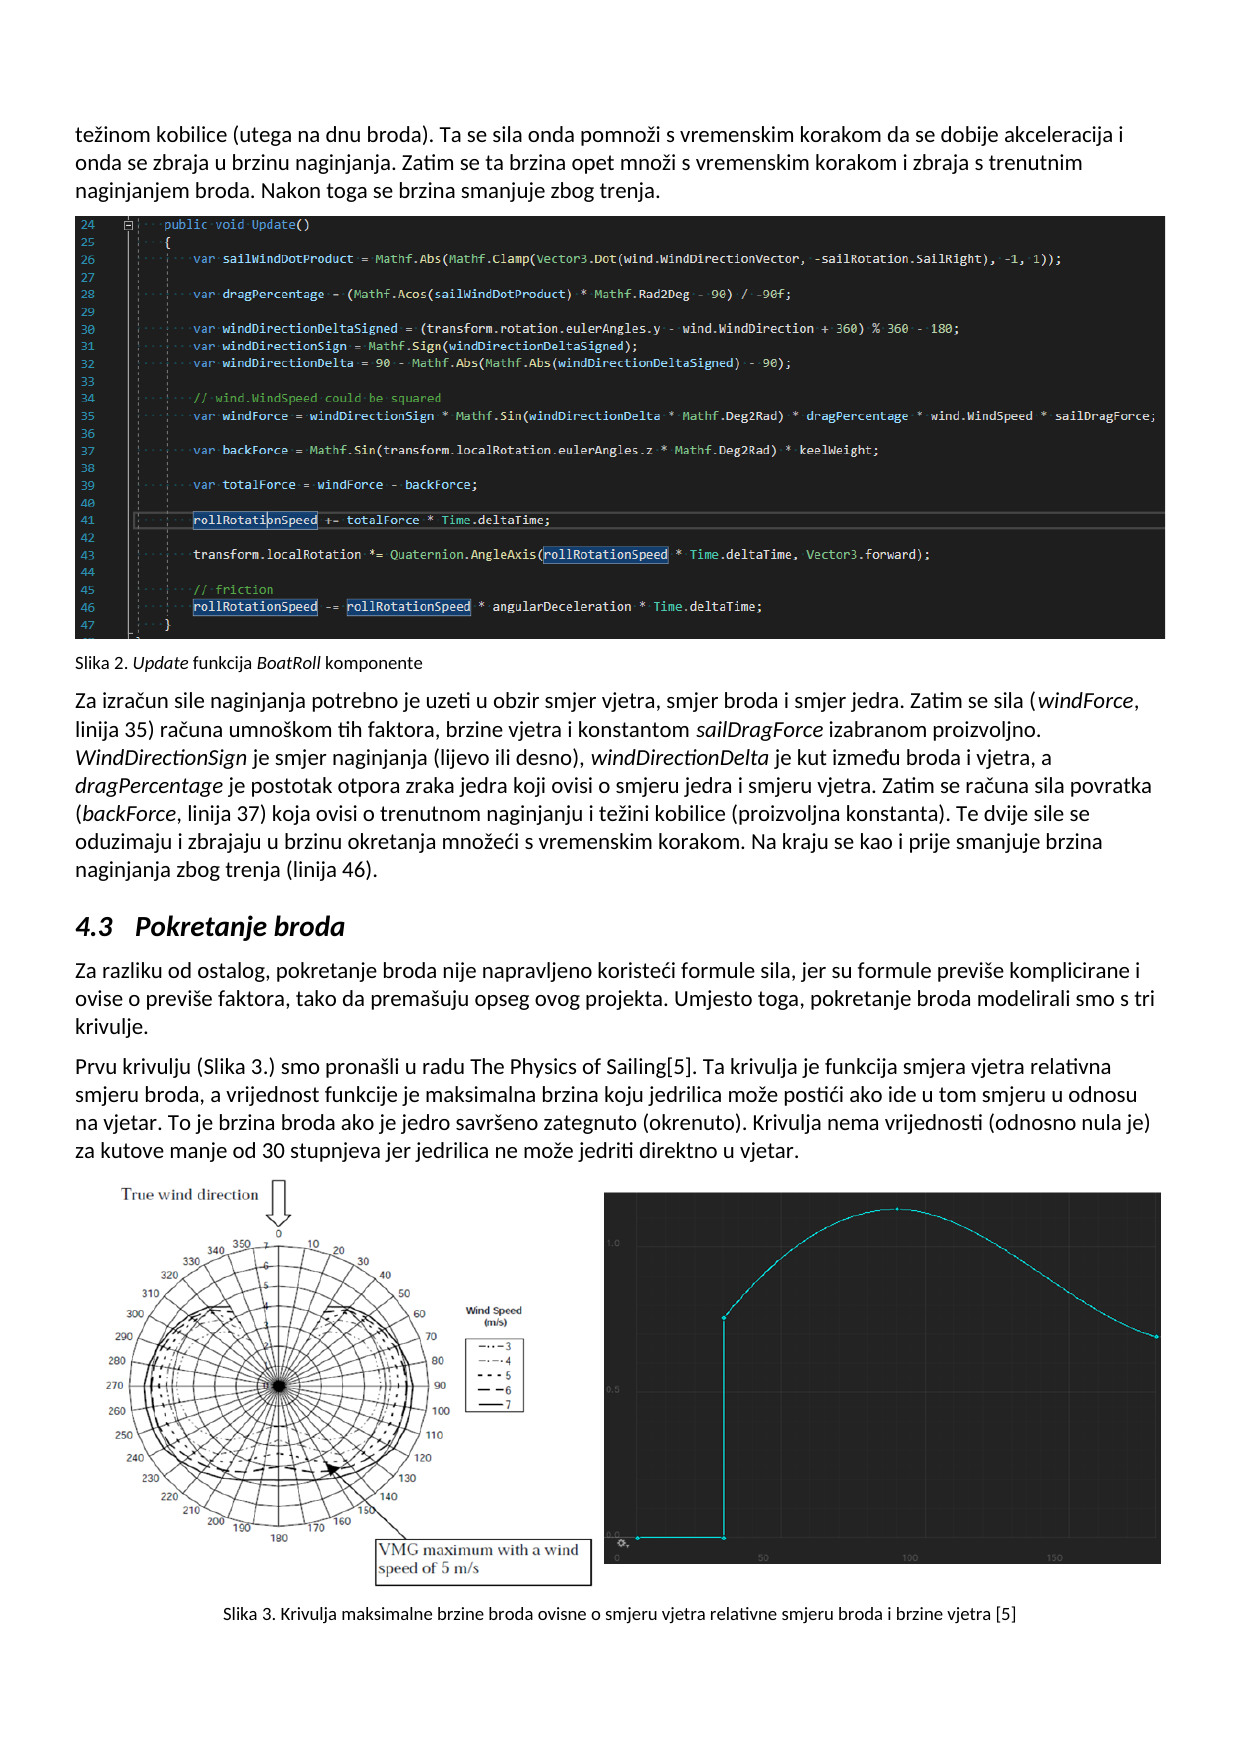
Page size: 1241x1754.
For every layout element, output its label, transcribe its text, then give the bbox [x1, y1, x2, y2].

text Slika 3. Krivulja maksimalne brzine broda ovisne o smjeru vjetra relativne smjeru broda i brzine vjetra [5] [75, 1602, 1165, 1625]
picture [77, 1177, 1163, 1590]
text Prvu krivulju (Slika 3.) smo pronašli u radu The Physics of Sailing[5]. Ta krivulja je funkcija smjera vjetra relativna smjeru broda, a vrijednost funkcije je maksimalna brzina koju jedrilica može postići ako ide u tom smjeru u odnosu na vjetar. To je brzina broda ako je jedro savršeno zategnuto (okrenuto). Krivulja nema vrijednosti (odnosno nula je) za kutove manje od 30 stupnjeva jer jedrilica ne može jedriti direktno u vjetar. [75, 1052, 1165, 1164]
subtitle Pokretanje broda [75, 908, 1165, 943]
text Za razliku od ostalog, pokretanje broda nije napravljeno koristeći formule sila, jer su formule previše komplicirane i ovise o previše faktora, tako da premašuju opseg ovog projekta. Umjesto toga, pokretanje broda modelirali smo s tri krivulje. [75, 956, 1165, 1040]
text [75, 120, 1165, 204]
text Slika 2. Update funkcija BoatRoll komponente [75, 651, 1165, 674]
text Za izračun sile naginjanja potrebno je uzeti u obzir smjer vjetra, smjer broda i smjer jedra. Zatim se sila (windForce, linija 35) računa umnoškom tih faktora, brzine vjetra i konstantom sailDragForce izabranom proizvoljno. WindDirectionSign je smjer naginjanja (lijevo ili desno), windDirectionDelta je kut između broda i vjetra, a dragPercentage je postotak otpora zraka jedra koji ovisi o smjeru jedra i smjeru vjetra. Zatim se računa sila povratka (backForce, linija 37) koja ovisi o trenutnom naginjanju i težini kobilice (proizvoljna konstanta). Te dvije sile se oduzimaju i zbrajaju u brzinu okretanja množeći s vremenskim korakom. Na kraju se kao i prije smanjuje brzina naginjanja zbog trenja (linija 46). [75, 687, 1165, 883]
picture [75, 216, 1166, 639]
